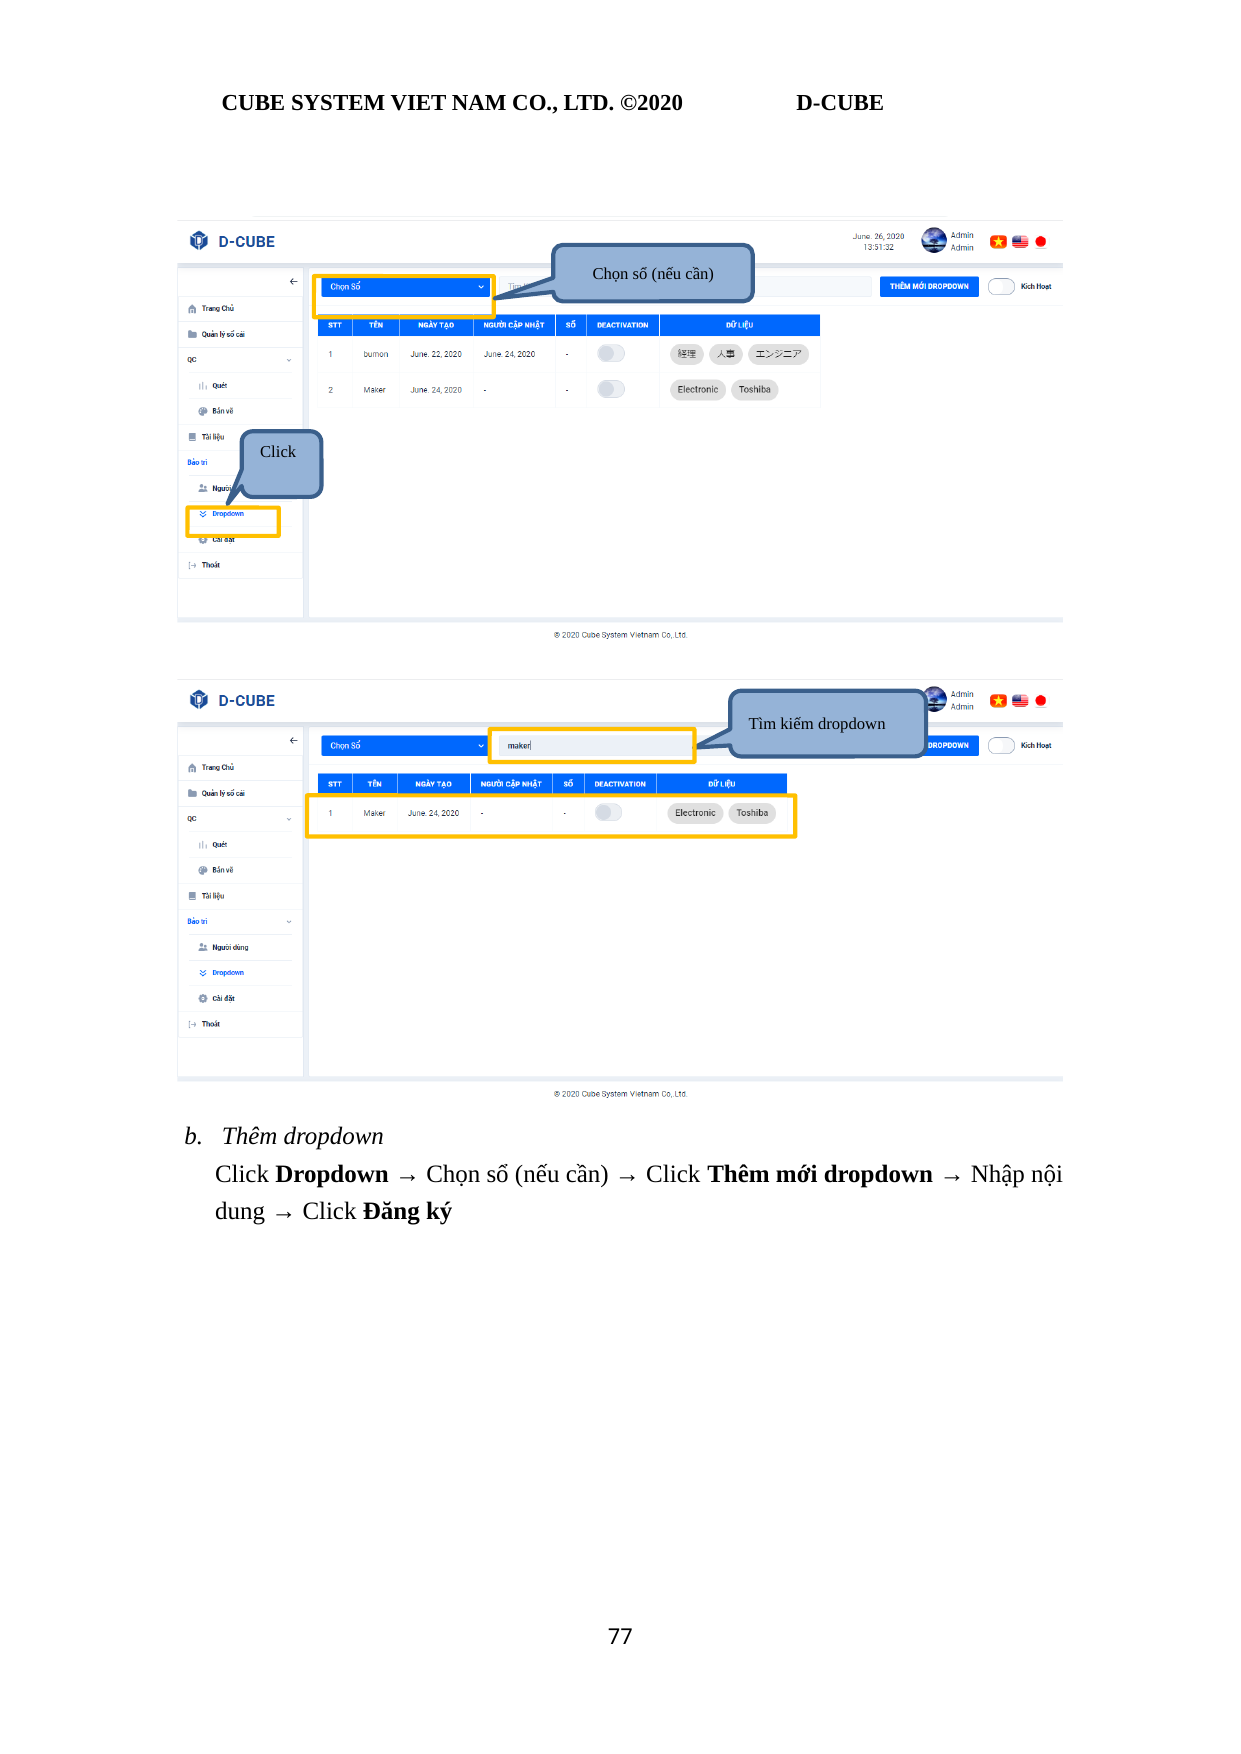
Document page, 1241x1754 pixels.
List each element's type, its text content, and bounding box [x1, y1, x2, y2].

picture [177, 677, 1063, 1106]
picture [177, 216, 1063, 647]
subtitle Thêm dropdown [184, 1117, 1063, 1154]
text Click Dropdown → Chọn sổ (nếu cần) → Click Thêm mới dropdown → Nhập nội dung → Click Đăng ký [215, 1154, 1063, 1229]
